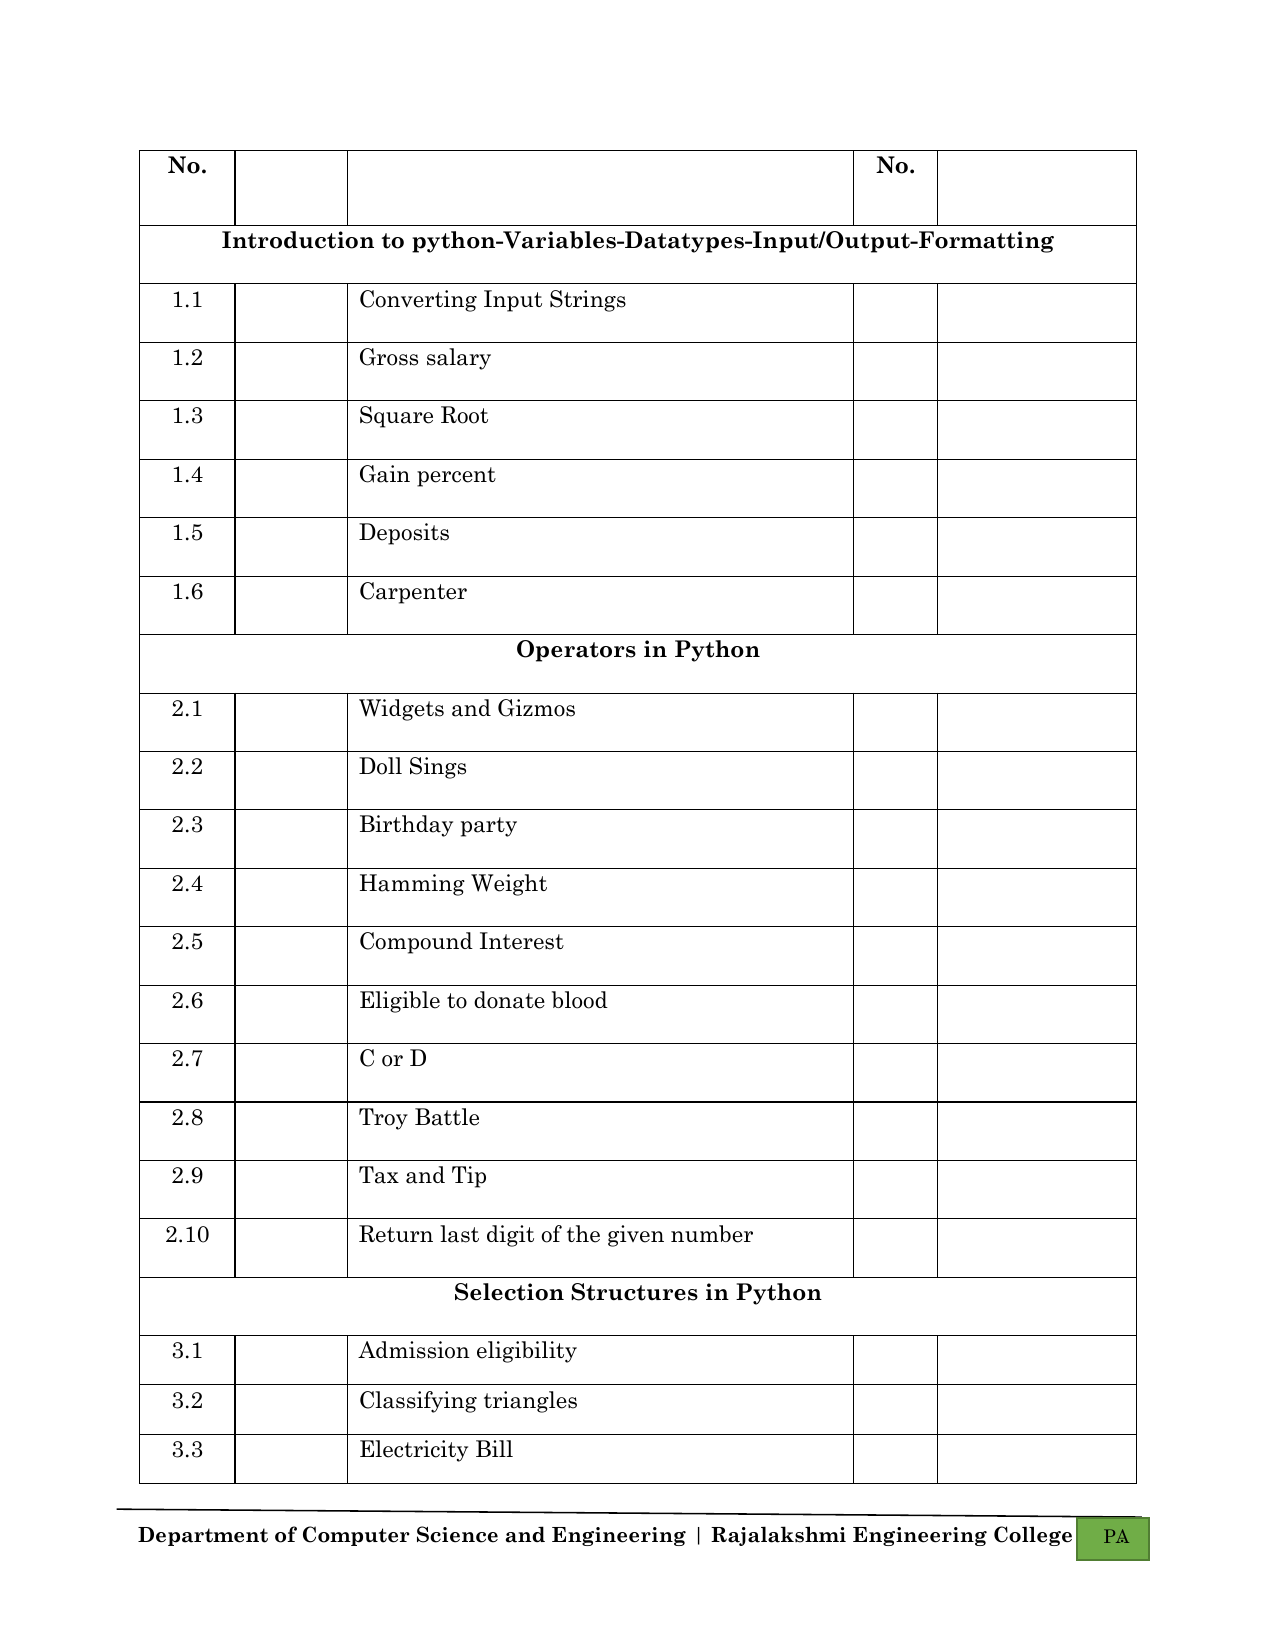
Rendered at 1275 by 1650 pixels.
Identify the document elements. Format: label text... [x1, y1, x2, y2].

table_header Title [348, 151, 853, 225]
table_cell 3.1 [140, 1336, 234, 1384]
table_header Page No. [854, 151, 937, 225]
table_cell Deposits [348, 518, 853, 576]
table_cell [236, 1219, 347, 1277]
table_cell 1.3 [140, 401, 234, 459]
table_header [938, 151, 1136, 225]
table_cell [854, 1385, 937, 1433]
table_cell [854, 810, 937, 868]
table_cell [236, 869, 347, 926]
table_cell [854, 694, 937, 751]
table_cell [938, 1385, 1136, 1433]
table_cell [236, 343, 347, 400]
table_cell [236, 1044, 347, 1101]
table_cell [854, 577, 937, 634]
table_cell Selection Structures in Python [140, 1278, 1136, 1335]
table_cell [938, 1044, 1136, 1101]
table_header Date [236, 151, 347, 225]
table_cell 2.8 [140, 1103, 234, 1160]
table_cell [938, 1336, 1136, 1384]
table_cell [236, 986, 347, 1043]
table_cell [854, 1161, 937, 1218]
table_cell [236, 927, 347, 984]
table_cell [938, 810, 1136, 868]
table_cell [938, 986, 1136, 1043]
table_cell [938, 1219, 1136, 1277]
table_cell [938, 927, 1136, 984]
table_cell [854, 752, 937, 809]
table_cell [938, 460, 1136, 517]
table_cell [236, 518, 347, 576]
table_cell [854, 343, 937, 400]
table_cell [938, 694, 1136, 751]
table_cell Return last digit of the given number [348, 1219, 853, 1277]
table_cell 2.4 [140, 869, 234, 926]
table_cell [938, 1161, 1136, 1218]
table_cell 2.2 [140, 752, 234, 809]
table_cell [236, 694, 347, 751]
table_cell Admission eligibility [348, 1336, 853, 1384]
table_cell 2.3 [140, 810, 234, 868]
table_cell Carpenter [348, 577, 853, 634]
table_cell Operators in Python [140, 635, 1136, 692]
table_cell [854, 284, 937, 342]
table_cell [854, 518, 937, 576]
table_cell Compound Interest [348, 927, 853, 984]
table_cell [236, 810, 347, 868]
table_cell [854, 460, 937, 517]
table_cell [938, 869, 1136, 926]
table_cell [938, 518, 1136, 576]
table_cell [236, 752, 347, 809]
table_cell [938, 343, 1136, 400]
table_cell [854, 986, 937, 1043]
table_cell [854, 869, 937, 926]
table_cell 1.5 [140, 518, 234, 576]
table_cell Gross salary [348, 343, 853, 400]
table_cell 2.5 [140, 927, 234, 984]
table_cell [938, 577, 1136, 634]
table_cell [236, 1103, 347, 1160]
table_header S. No. [140, 151, 234, 225]
table_cell 2.7 [140, 1044, 234, 1101]
table_cell Classifying triangles [348, 1385, 853, 1433]
table_cell Square Root [348, 401, 853, 459]
table_cell 2.1 [140, 694, 234, 751]
table_cell [854, 1435, 937, 1483]
table_cell [938, 752, 1136, 809]
table_cell Widgets and Gizmos [348, 694, 853, 751]
table_cell Doll Sings [348, 752, 853, 809]
table_cell Converting Input Strings [348, 284, 853, 342]
table_cell 2.6 [140, 986, 234, 1043]
table_cell [938, 284, 1136, 342]
table_cell Birthday party [348, 810, 853, 868]
table_cell Hamming Weight [348, 869, 853, 926]
table_cell [236, 284, 347, 342]
table_cell 1.2 [140, 343, 234, 400]
table_cell 3.2 [140, 1385, 234, 1433]
table_cell C or D [348, 1044, 853, 1101]
table_cell Tax and Tip [348, 1161, 853, 1218]
table_cell Introduction to python-Variables-Datatypes-Input/Output-Formatting [140, 226, 1136, 283]
table_cell [938, 401, 1136, 459]
table_cell Gain percent [348, 460, 853, 517]
table_cell [236, 577, 347, 634]
table_cell 1.1 [140, 284, 234, 342]
table_cell [854, 1336, 937, 1384]
table_cell [236, 460, 347, 517]
table_cell Troy Battle [348, 1103, 853, 1160]
table_cell 1.6 [140, 577, 234, 634]
table_cell [938, 1435, 1136, 1483]
table_cell 2.10 [140, 1219, 234, 1277]
table_cell [854, 1219, 937, 1277]
table_cell [854, 1044, 937, 1101]
table_cell [236, 1385, 347, 1433]
table_cell [236, 1435, 347, 1483]
table_cell 2.9 [140, 1161, 234, 1218]
table_cell [938, 1103, 1136, 1160]
table_cell [236, 401, 347, 459]
table_cell [236, 1161, 347, 1218]
table_cell 1.4 [140, 460, 234, 517]
table_cell [854, 1103, 937, 1160]
table_cell [854, 927, 937, 984]
table_cell Eligible to donate blood [348, 986, 853, 1043]
table_cell [236, 1336, 347, 1384]
table_cell Electricity Bill [348, 1435, 853, 1483]
table_cell [854, 401, 937, 459]
table_cell 3.3 [140, 1435, 234, 1483]
